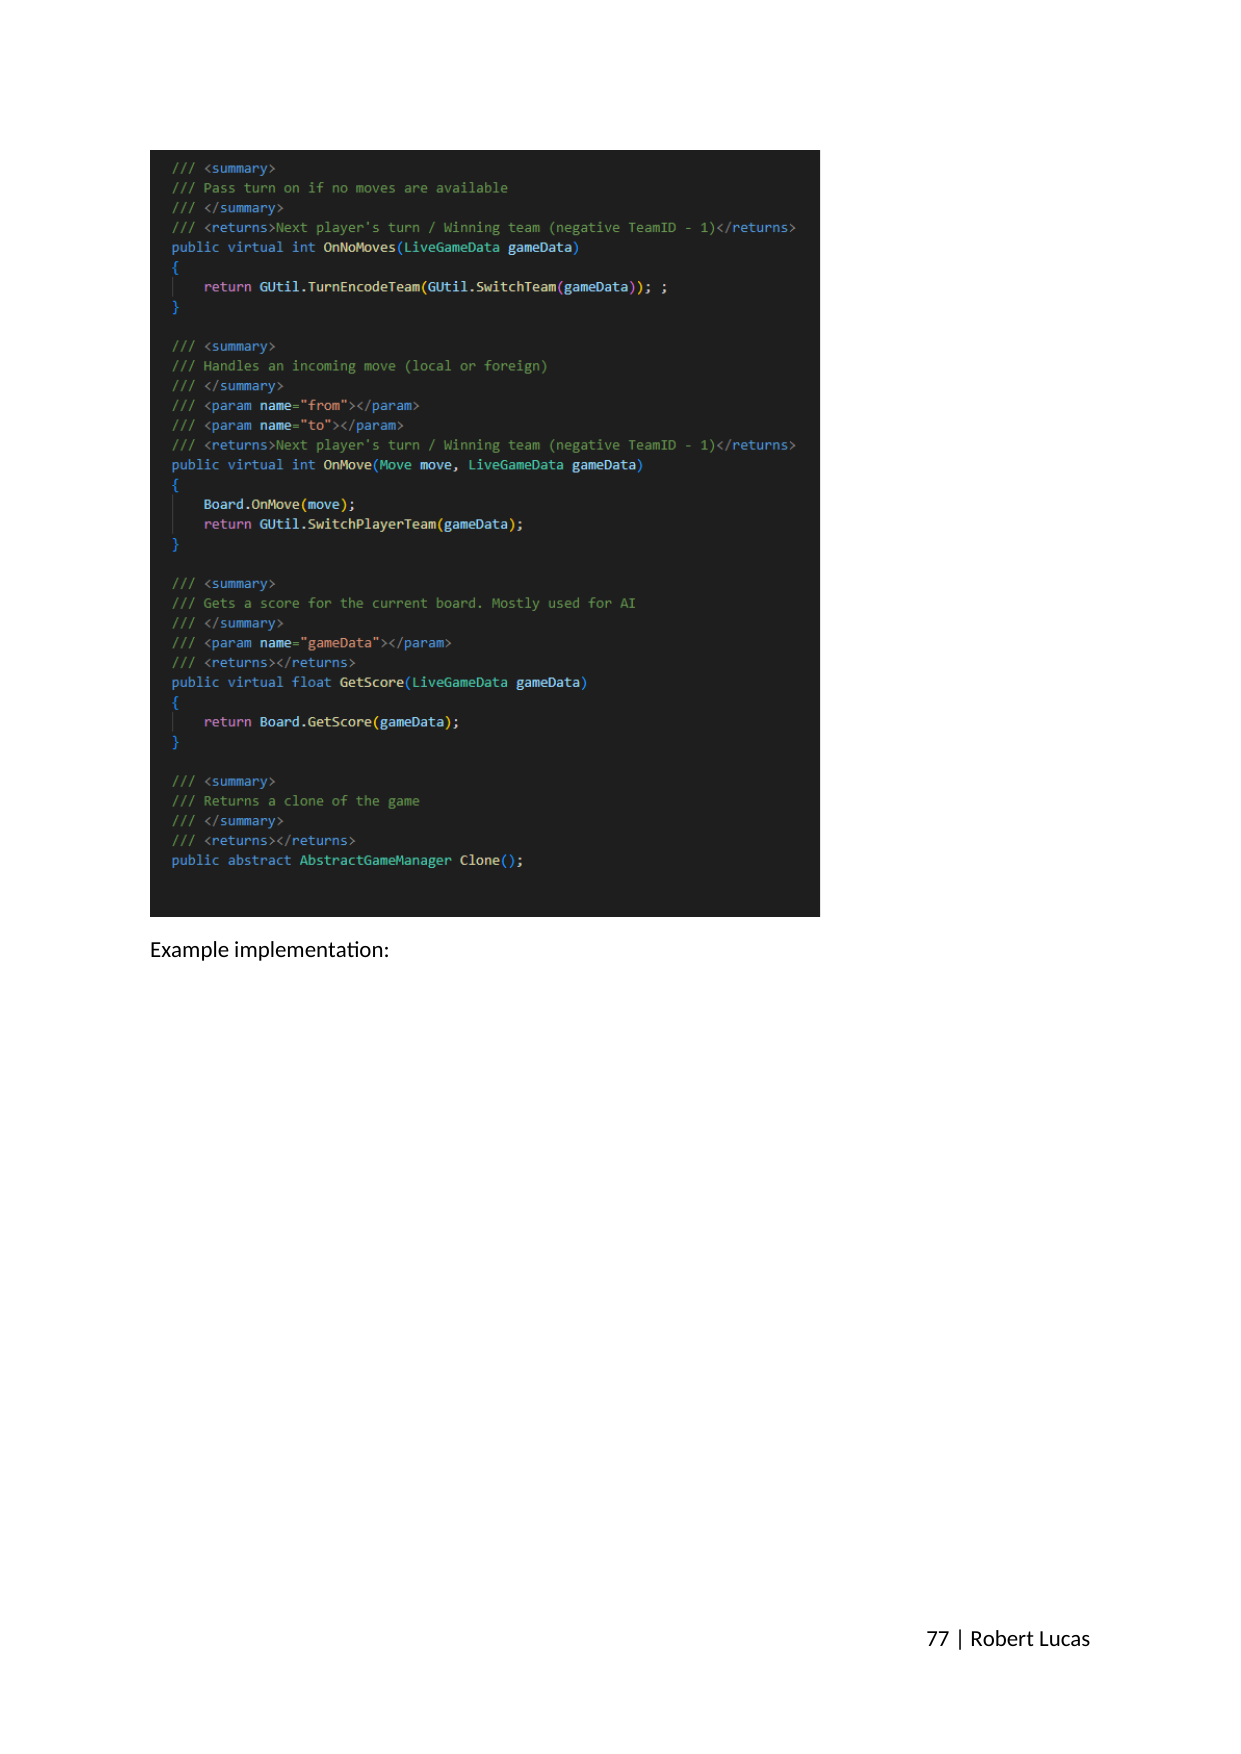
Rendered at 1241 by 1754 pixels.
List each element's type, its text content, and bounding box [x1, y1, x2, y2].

text Example implementation: [150, 935, 1090, 963]
picture [150, 150, 821, 917]
